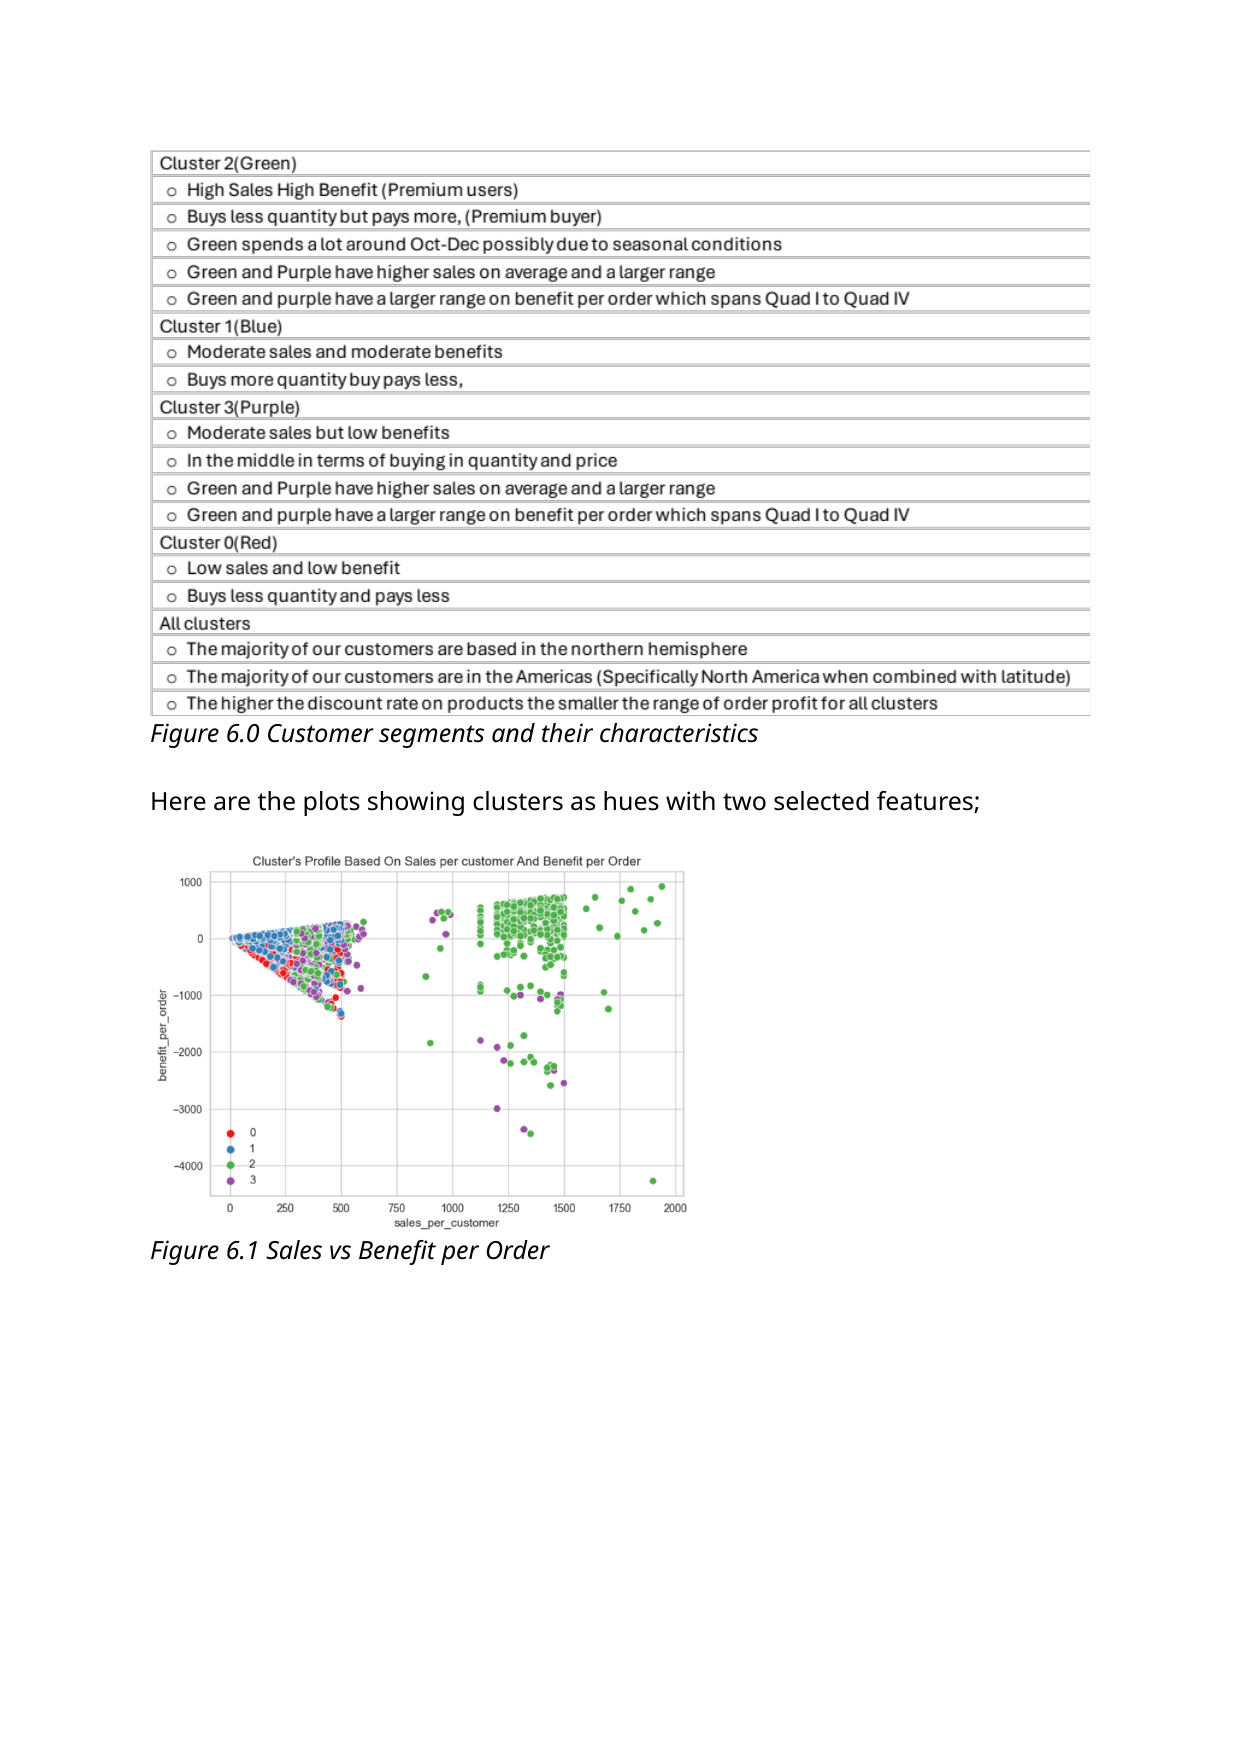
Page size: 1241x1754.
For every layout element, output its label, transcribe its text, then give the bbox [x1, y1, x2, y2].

picture [150, 851, 692, 1233]
text Here are the plots showing clusters as hues with two selected features; [150, 783, 1090, 818]
text Figure 6.0 Customer segments and their characteristics [150, 716, 1090, 749]
text Figure 6.1 Sales vs Benefit per Order [150, 1233, 1090, 1267]
